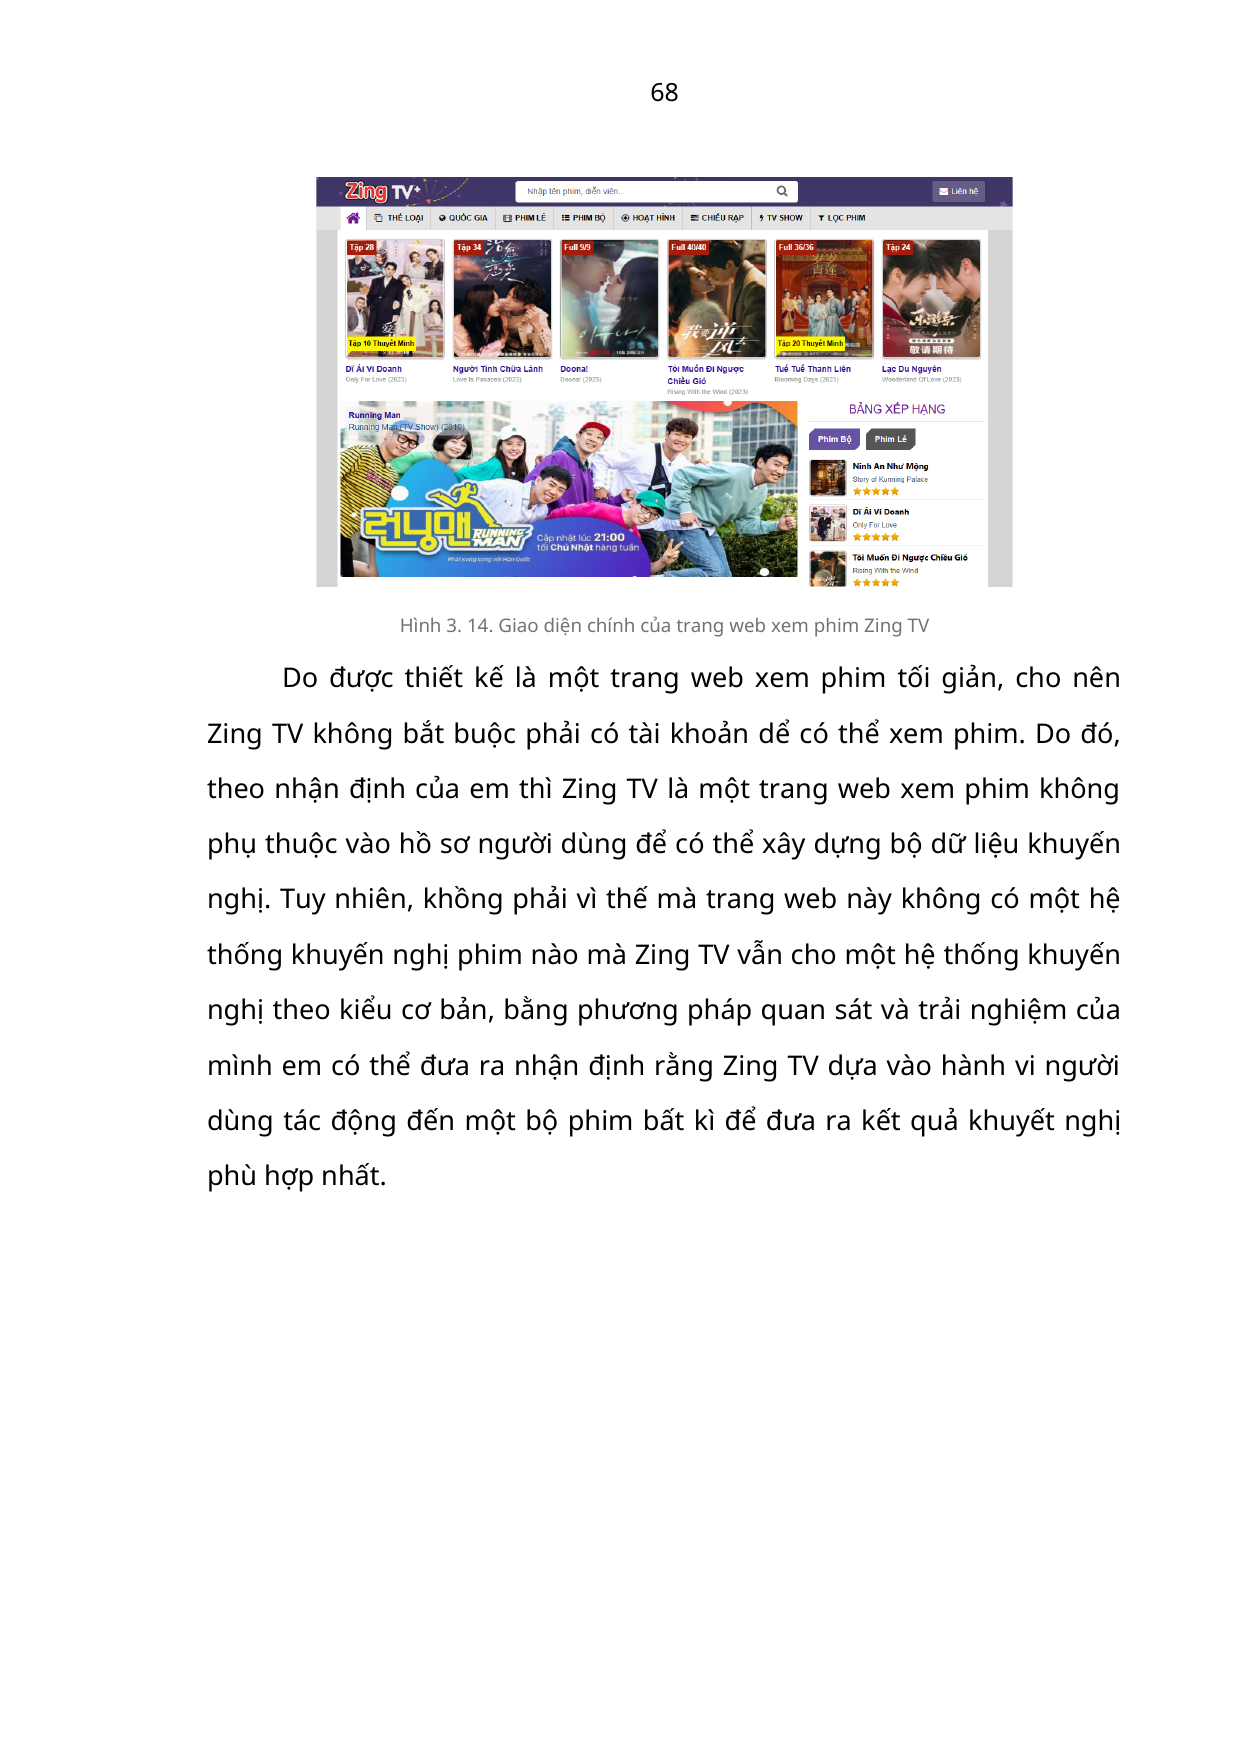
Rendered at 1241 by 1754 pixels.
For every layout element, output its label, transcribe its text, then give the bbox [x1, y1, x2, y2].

text Hình 3. 14. Giao diện chính của trang web xem phim Zing TV [207, 612, 1122, 638]
picture [316, 177, 1013, 587]
text Do được thiết kế là một trang web xem phim tối giản, cho nên Zing TV không bắt buộc phải có tài khoản dể có thể xem phim. Do đó, theo nhận định của em thì Zing TV là một trang web xem phim không phụ thuộc vào hồ sơ người dùng để có thể xây dựng bộ dữ liệu khuyến nghị. Tuy nhiên, khồng phải vì thế mà trang web này không có một hệ thống khuyến nghị phim nào mà Zing TV vẫn cho một hệ thống khuyến nghị theo kiểu cơ bản, bằng phương pháp quan sát và trải nghiệm của mình em có thể đưa ra nhận định rằng Zing TV dựa vào hành vi người dùng tác động đến một bộ phim bất kì để đưa ra kết quả khuyết nghị phù hợp nhất. [207, 659, 1122, 1193]
